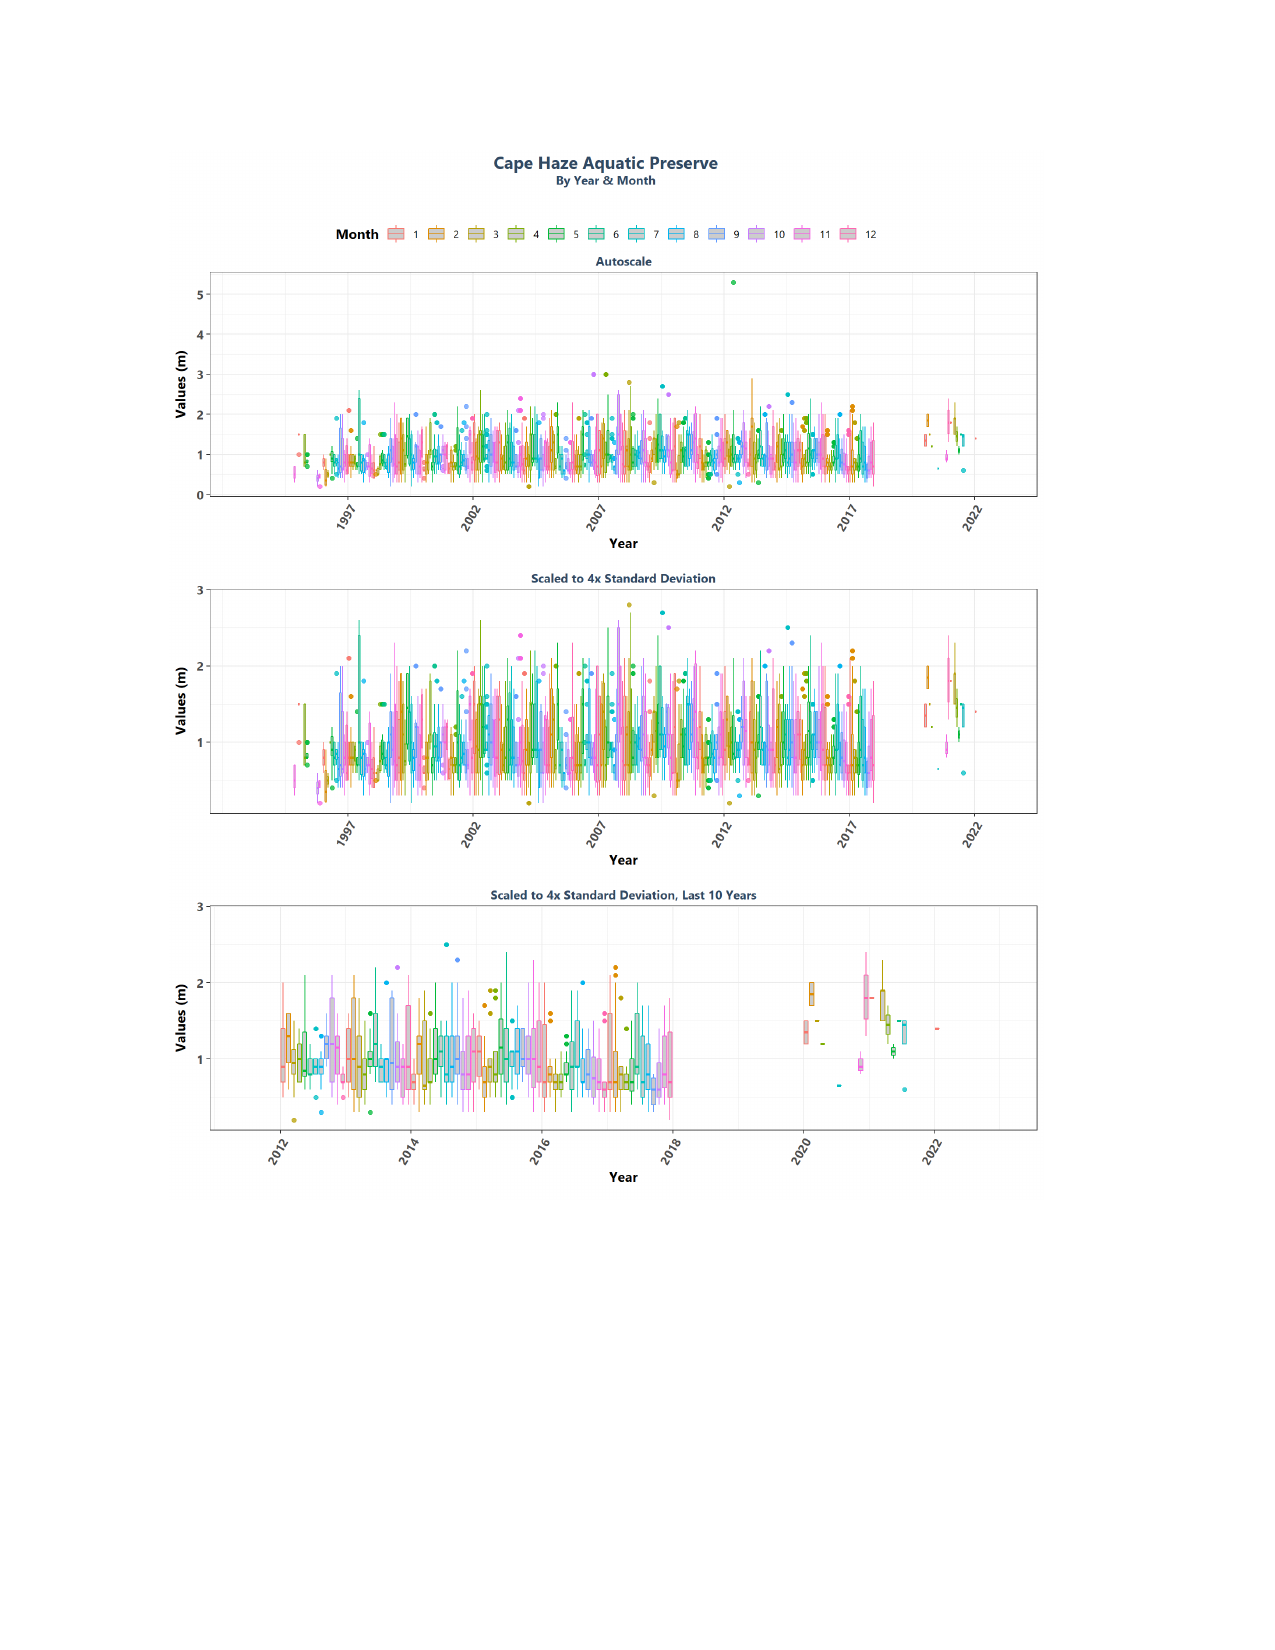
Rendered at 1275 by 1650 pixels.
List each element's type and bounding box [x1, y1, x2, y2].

picture [168, 150, 1044, 1200]
